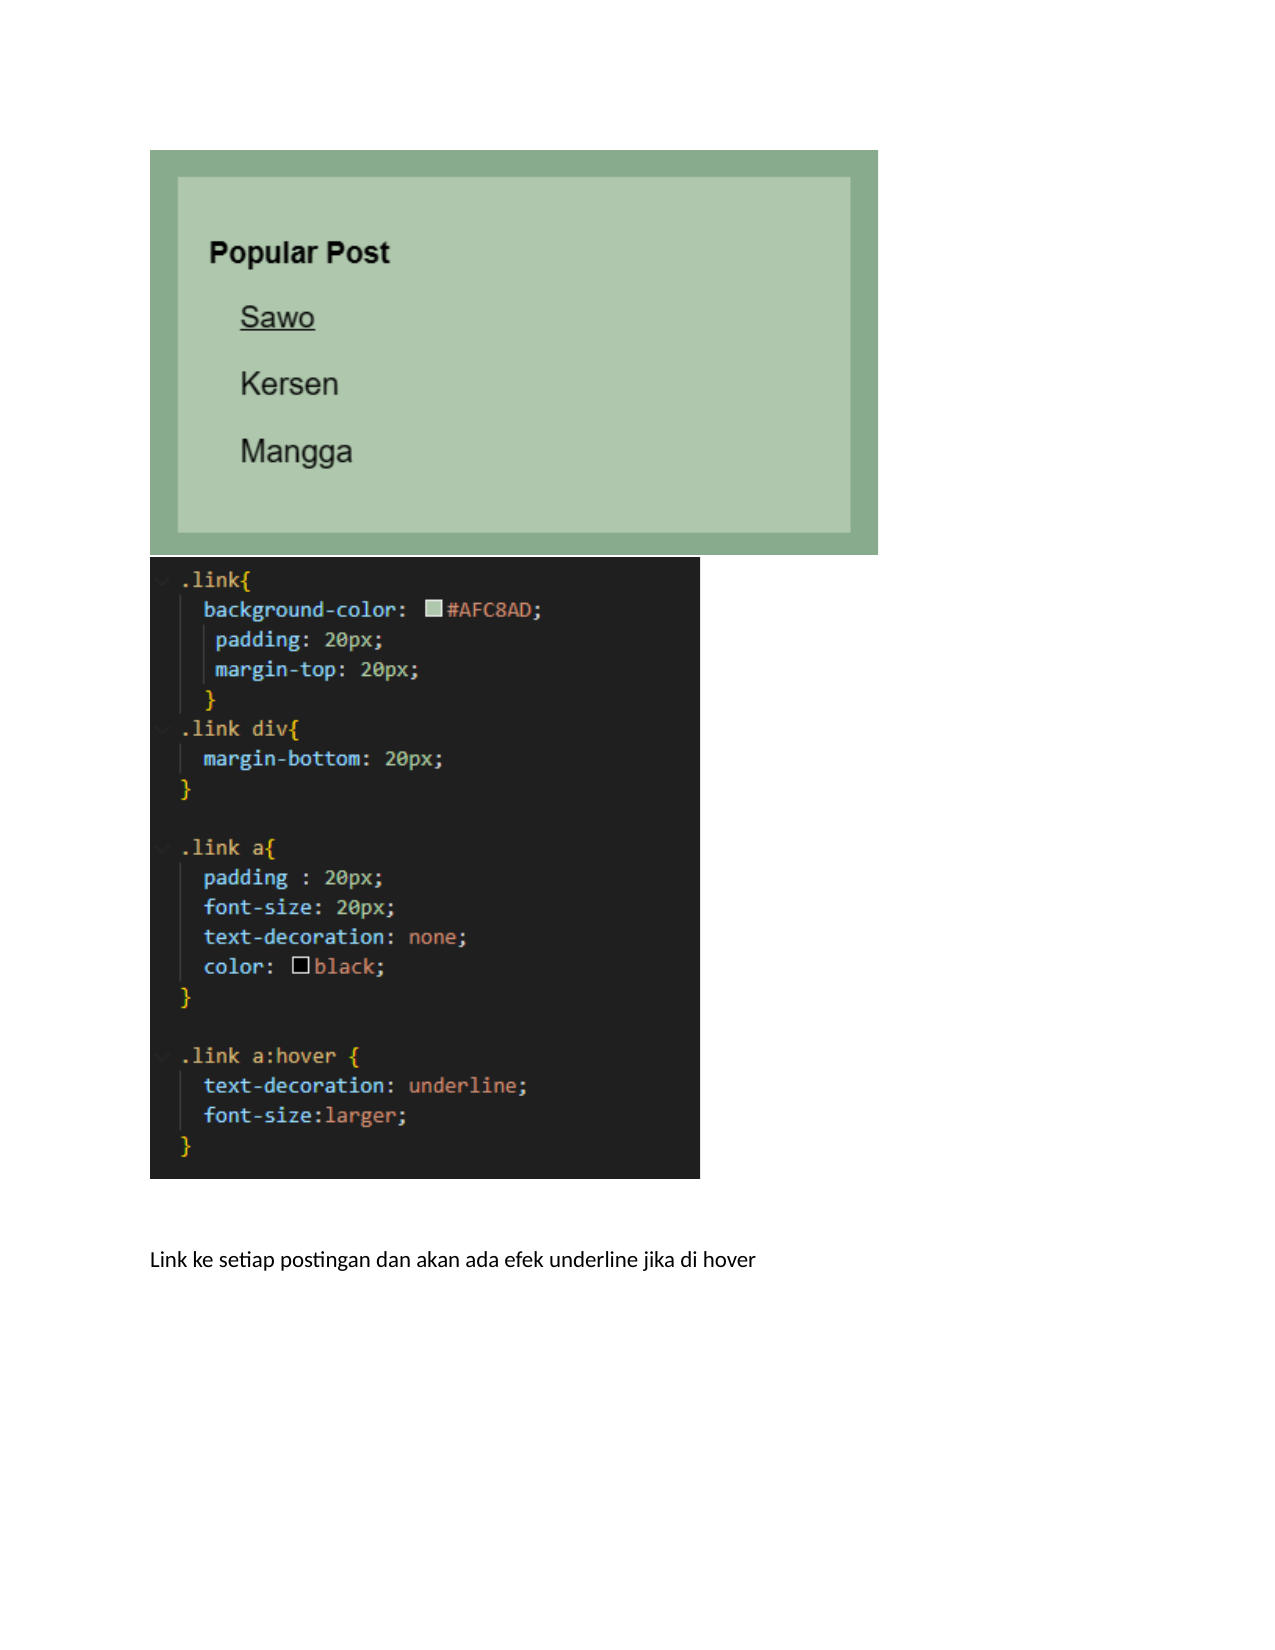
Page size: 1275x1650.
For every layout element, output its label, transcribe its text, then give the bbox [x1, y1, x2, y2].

picture [150, 150, 879, 555]
text Link ke setiap postingan dan akan ada efek underline jika di hover [150, 1245, 1125, 1424]
picture [150, 557, 700, 1179]
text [150, 150, 1125, 1179]
